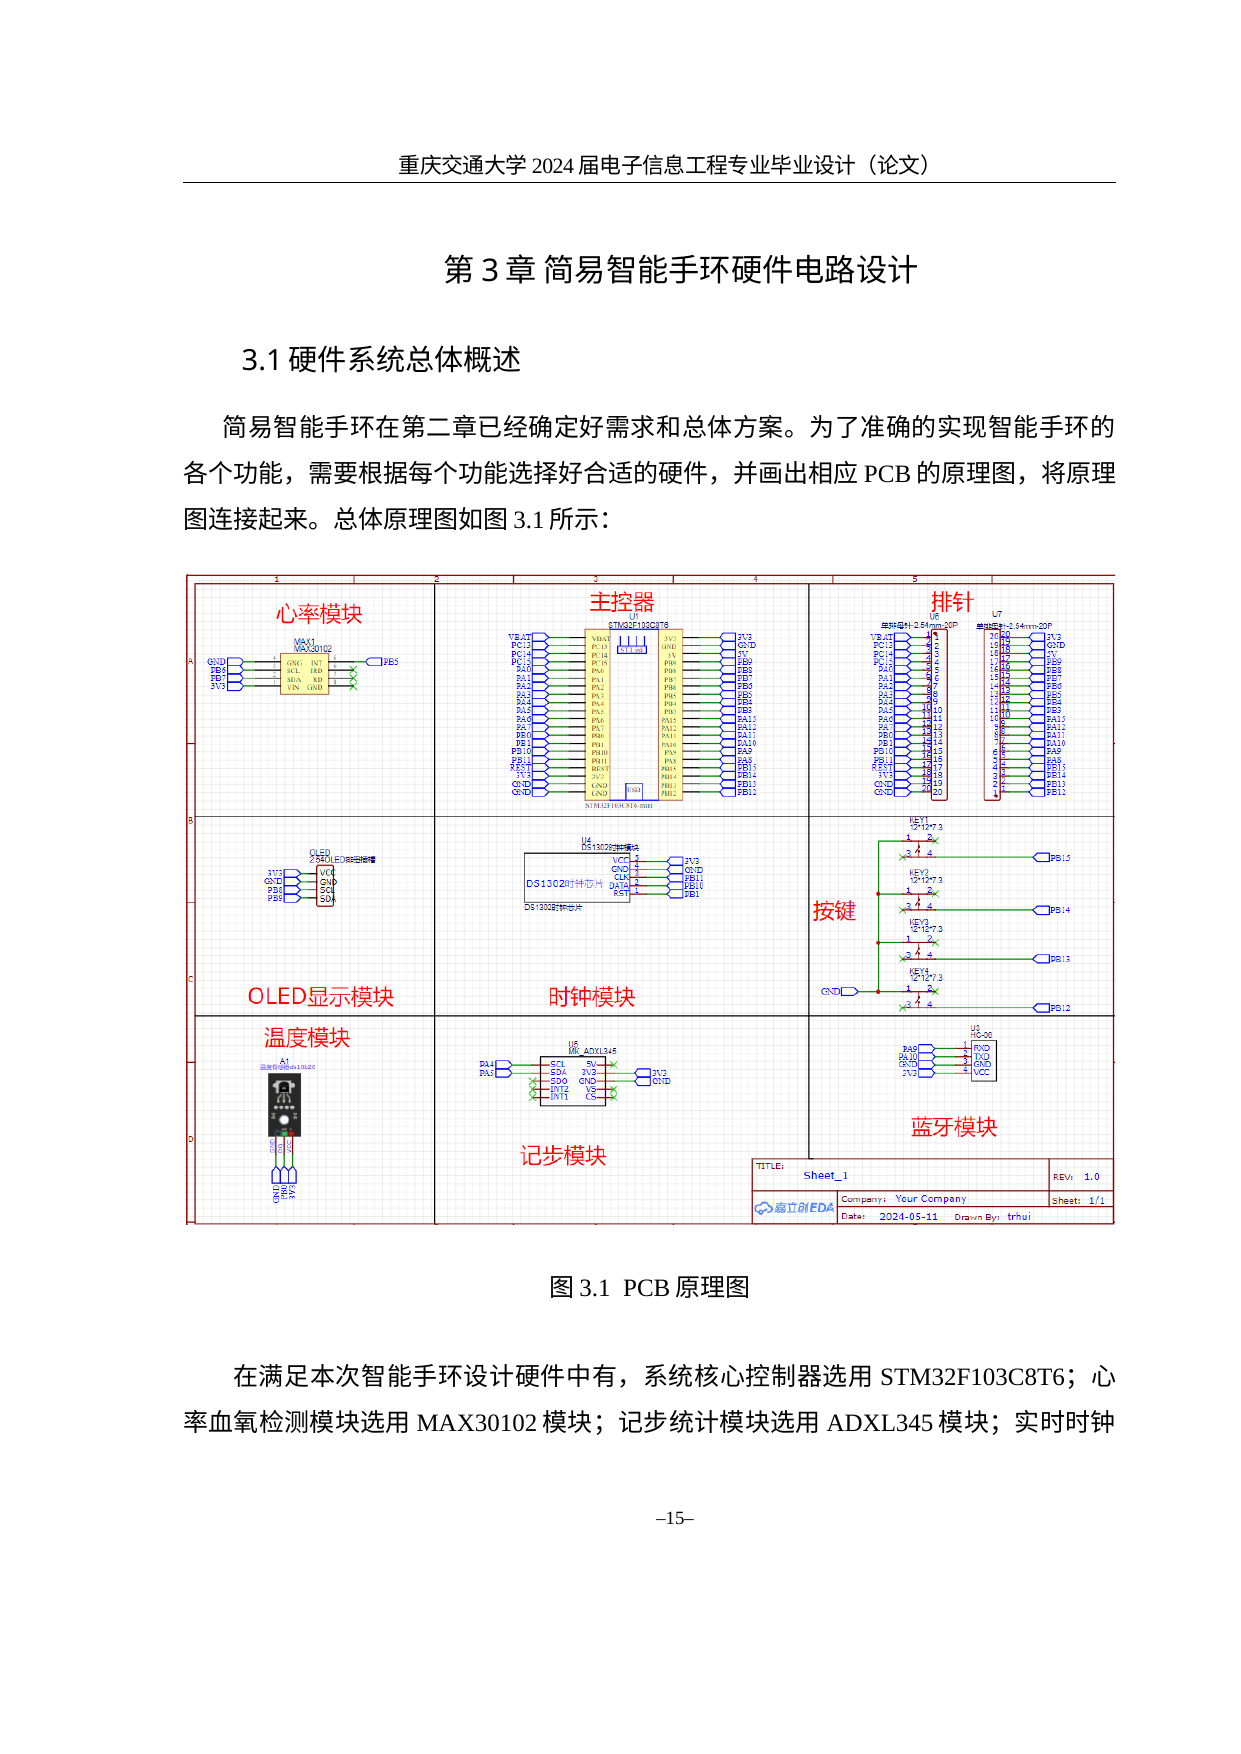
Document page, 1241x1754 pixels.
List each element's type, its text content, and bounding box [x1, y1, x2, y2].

text 图3.1 PCB原理图 [183, 1268, 1116, 1304]
text 简易智能手环在第二章已经确定好需求和总体方案。为了准确的实现智能手环的各个功能，需要根据每个功能选择好合适的硬件，并画出相应的原理图，将原理图连接起来。总体原理图如图3.1所示： [183, 400, 1116, 538]
subtitle 第3章 简易智能手环硬件电路设计 [183, 246, 1116, 291]
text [183, 1349, 1116, 1441]
subtitle 3.1硬件系统总体概述 [183, 337, 1116, 379]
picture [183, 573, 1116, 1225]
